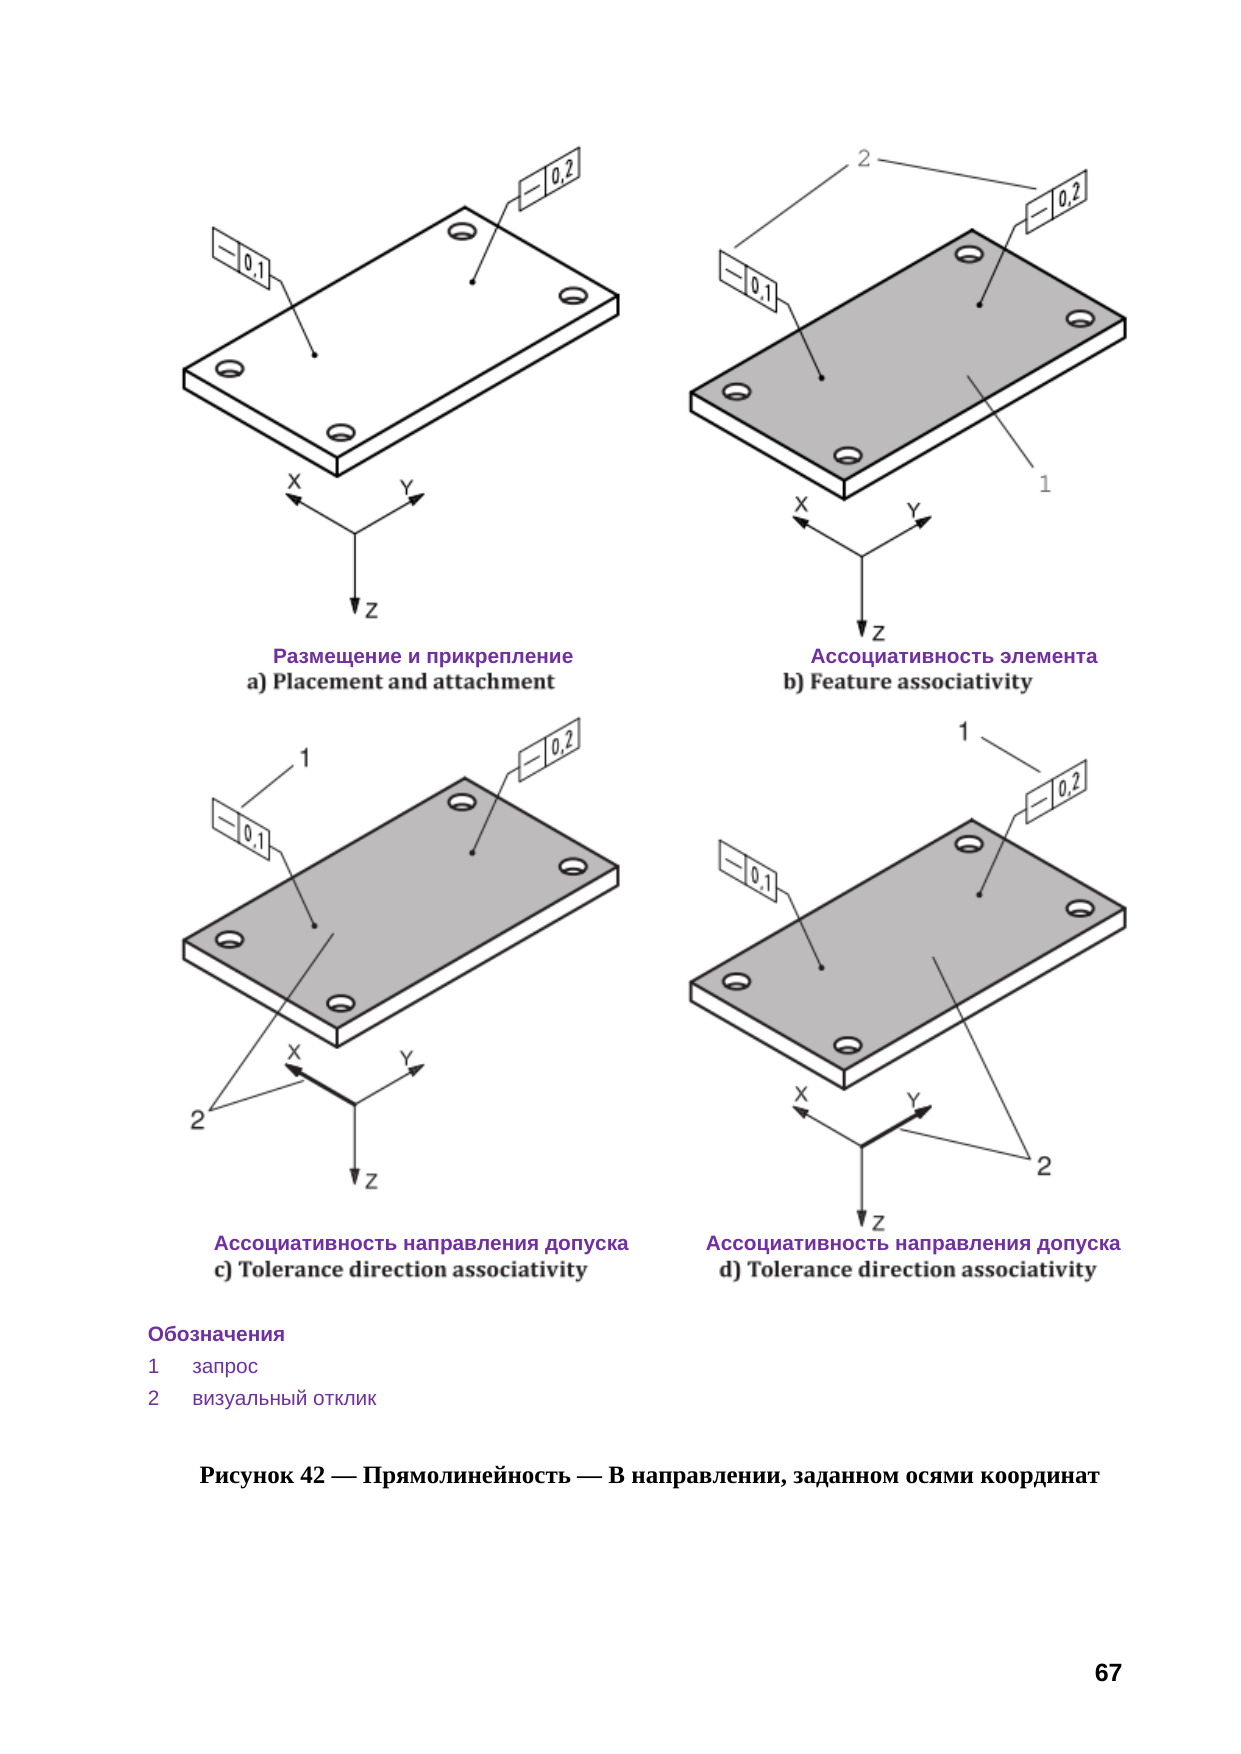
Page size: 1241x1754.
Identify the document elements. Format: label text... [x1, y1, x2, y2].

list визуальный отклик [148, 1386, 1152, 1410]
list запрос [148, 1354, 1152, 1378]
list 67 [148, 1658, 1122, 1686]
picture [147, 135, 1152, 1297]
list Обозначения [148, 1322, 1152, 1346]
list Рисунок 42 — Прямолинейность — В направлении, заданном осями координат [148, 1460, 1152, 1489]
